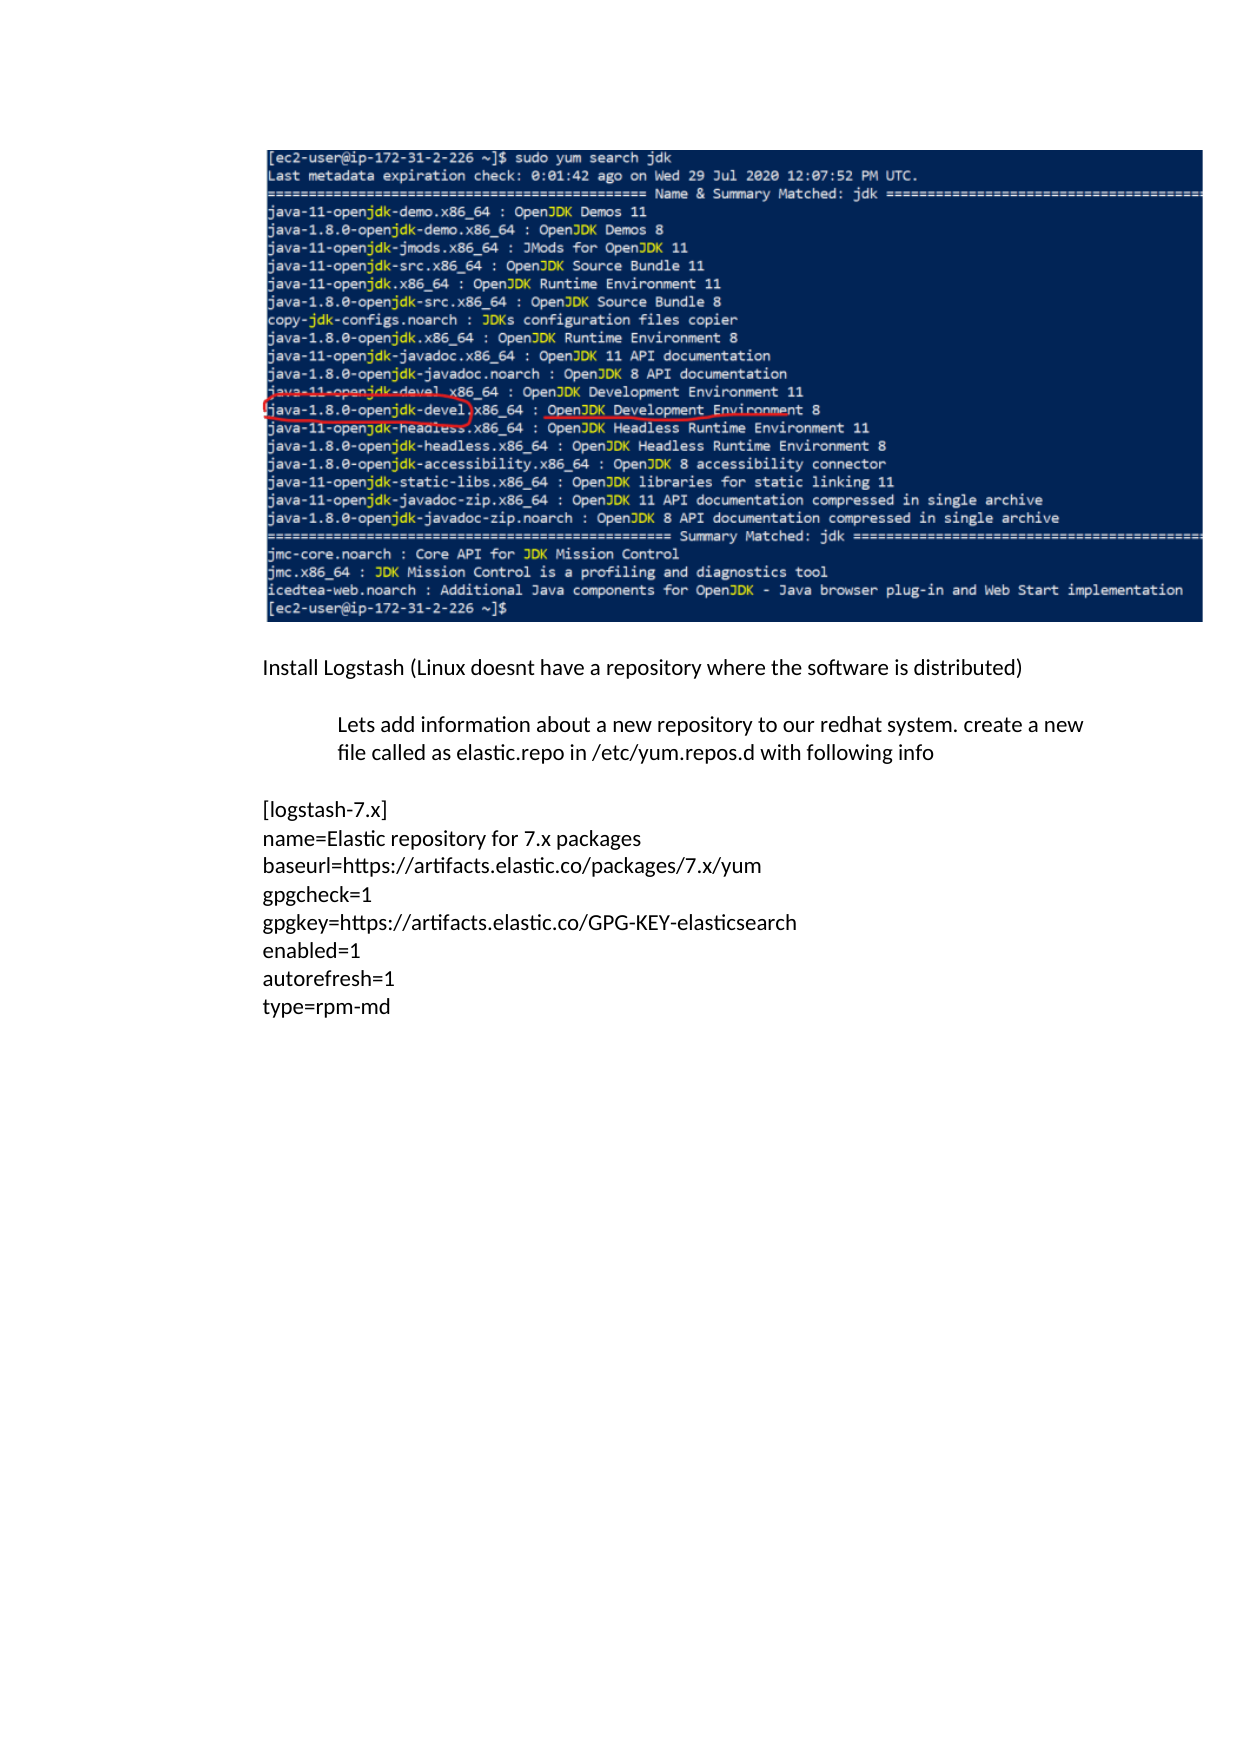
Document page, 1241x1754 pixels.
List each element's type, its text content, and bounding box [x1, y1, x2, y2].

text enabled=1 [262, 936, 1090, 964]
picture [262, 150, 1203, 622]
text [logstash-7.x] [262, 796, 1090, 824]
text gpgcheck=1 [262, 880, 1090, 908]
text type=rpm-md [262, 992, 1090, 1020]
text Lets add information about a new repository to our redhat system. create a new file called as elastic.repo in /etc/yum.repos.d with following info [337, 710, 1090, 766]
text name=Elastic repository for 7.x packages [262, 824, 1090, 852]
text Install Logstash (Linux doesnt have a repository where the software is distributed) [262, 653, 1090, 681]
text baseurl=https://artifacts.elastic.co/packages/7.x/yum [262, 852, 1090, 880]
text gpgkey=https://artifacts.elastic.co/GPG-KEY-elasticsearch [262, 908, 1090, 936]
text autorefresh=1 [262, 964, 1090, 992]
